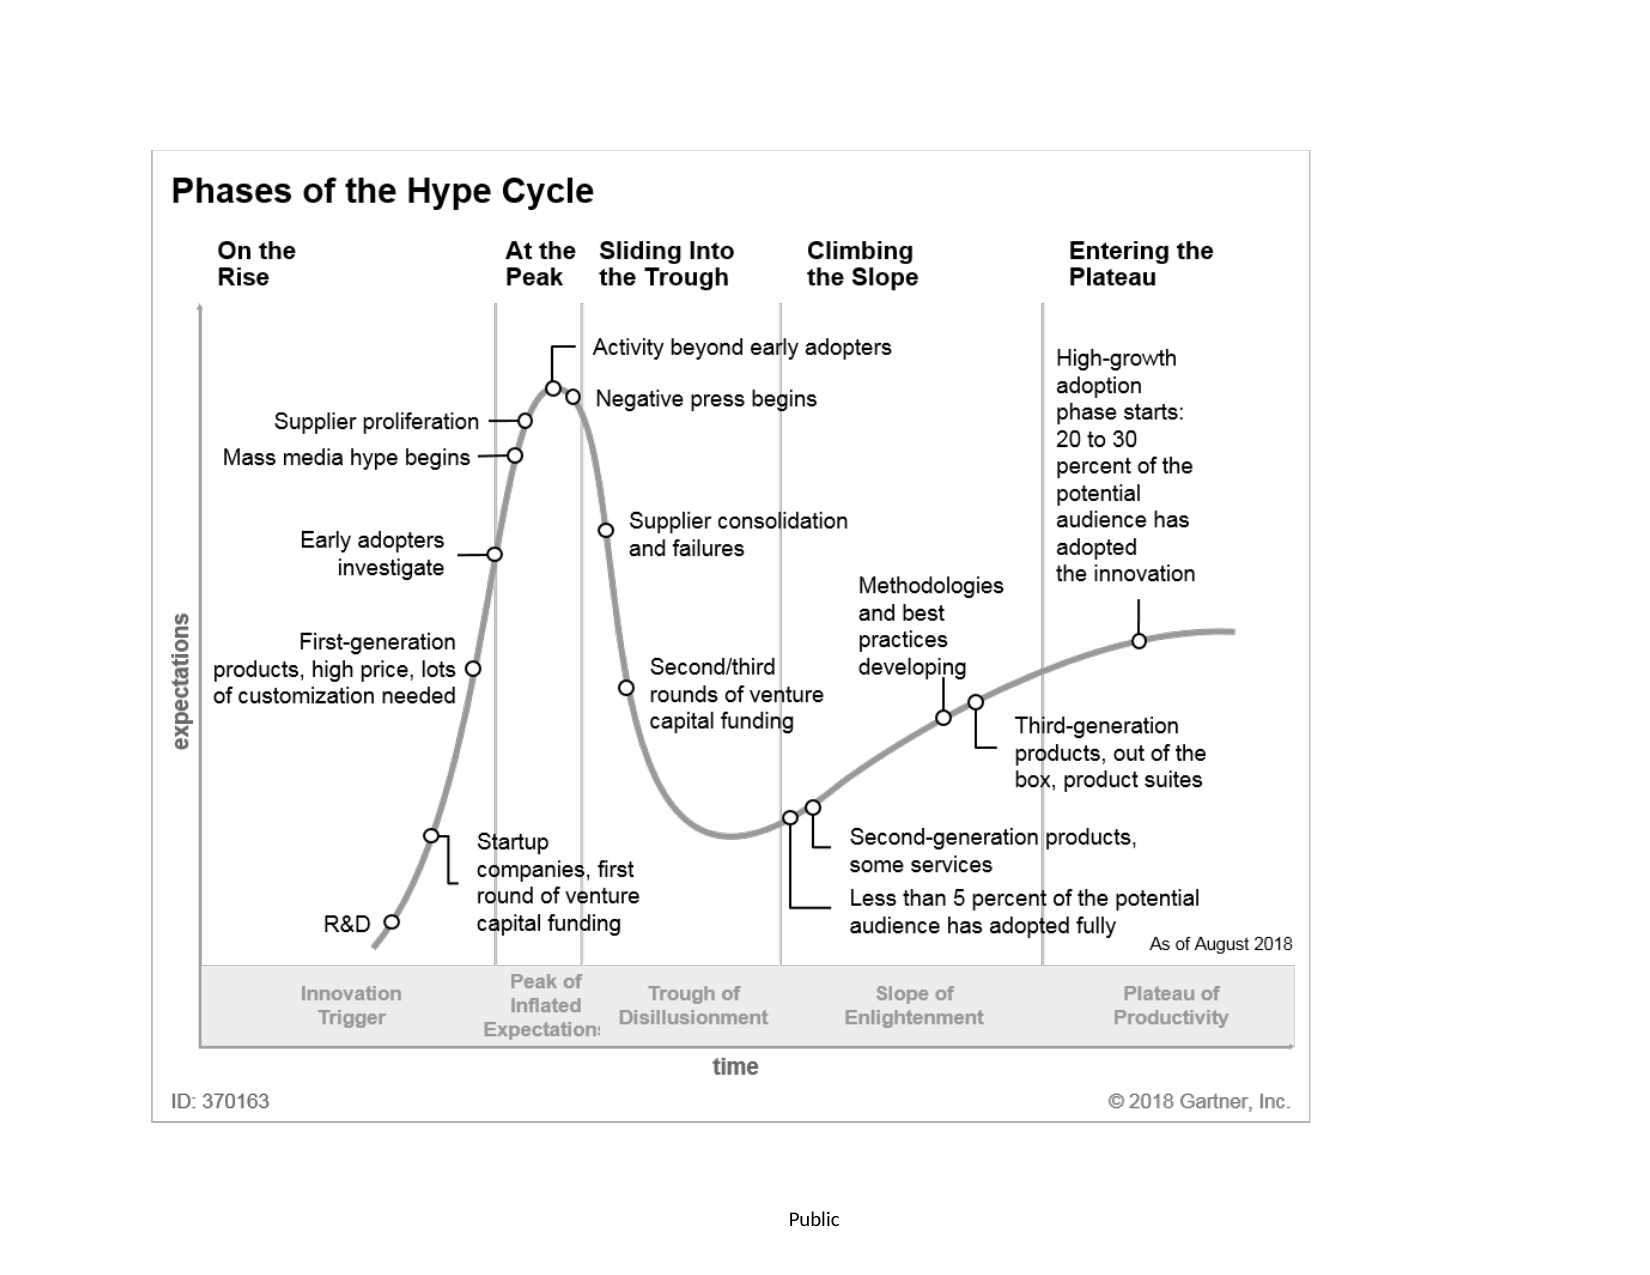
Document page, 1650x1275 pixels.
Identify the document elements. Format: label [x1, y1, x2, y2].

picture [150, 150, 1311, 1125]
